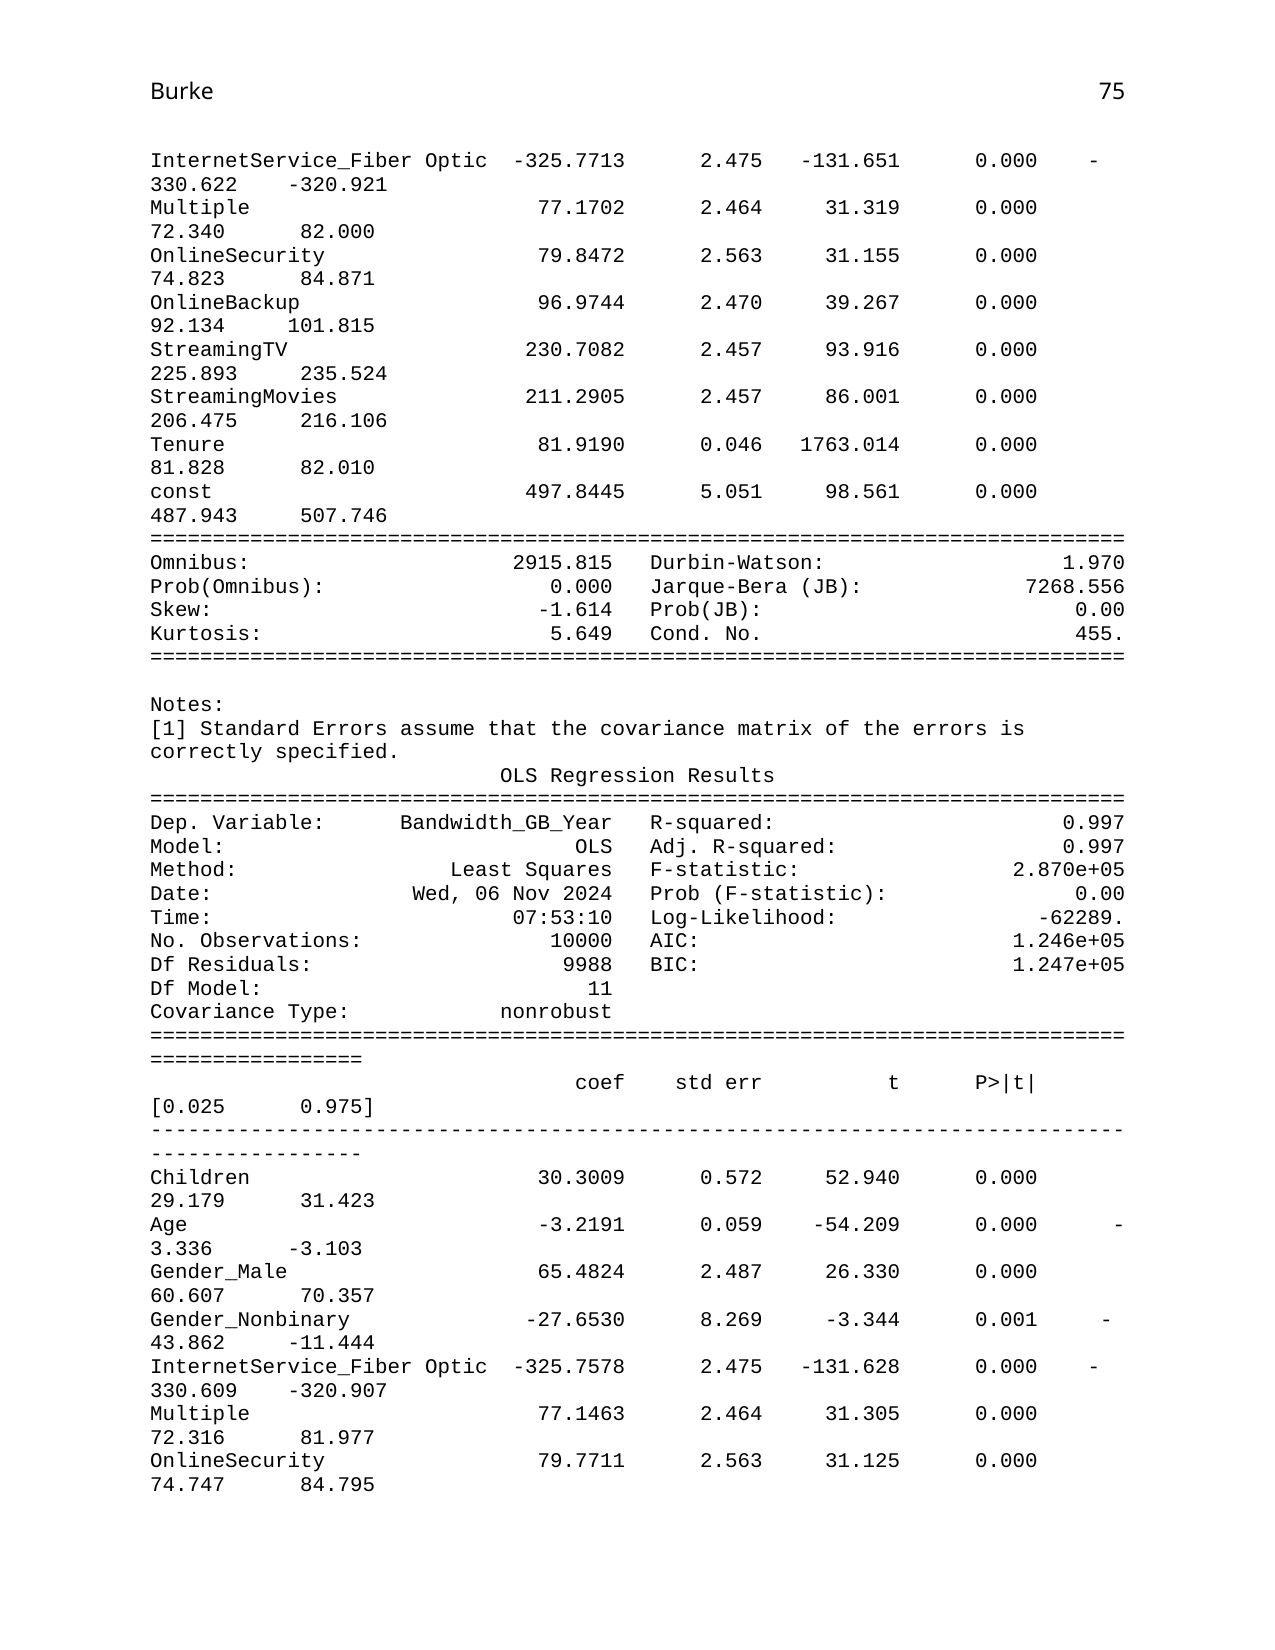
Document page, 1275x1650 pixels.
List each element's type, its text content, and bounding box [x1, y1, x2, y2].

text Omnibus: 2915.815 Durbin-Watson: 1.970 [150, 552, 1125, 576]
text [1] Standard Errors assume that the covariance matrix of the errors is correctly specified. [150, 717, 1125, 765]
text ============================================================================== [150, 528, 1125, 552]
text coef std err t P>|t| [0.025 0.975] [150, 1072, 1125, 1119]
text StreamingMovies 211.2905 2.457 86.001 0.000 206.475 216.106 [150, 386, 1125, 434]
text Gender_Nonbinary -27.6530 8.269 -3.344 0.001 -43.862 -11.444 [150, 1309, 1125, 1356]
text Notes: [150, 694, 1125, 717]
text OnlineSecurity 79.8472 2.563 31.155 0.000 74.823 84.871 [150, 244, 1125, 292]
text No. Observations: 10000 AIC: 1.246e+05 [150, 930, 1125, 954]
text OnlineSecurity 79.7711 2.563 31.125 0.000 74.747 84.795 [150, 1451, 1125, 1498]
text ----------------------------------------------------------------------------------------------- [150, 1119, 1125, 1167]
text Age -3.2191 0.059 -54.209 0.000 -3.336 -3.103 [150, 1214, 1125, 1261]
text InternetService_Fiber Optic -325.7713 2.475 -131.651 0.000 -330.622 -320.921 [150, 150, 1125, 197]
text Children 30.3009 0.572 52.940 0.000 29.179 31.423 [150, 1167, 1125, 1214]
text Model: OLS Adj. R-squared: 0.997 [150, 836, 1125, 859]
text Df Model: 11 [150, 978, 1125, 1001]
text =============================================================================================== [150, 1025, 1125, 1072]
text Prob(Omnibus): 0.000 Jarque-Bera (JB): 7268.556 [150, 576, 1125, 599]
text InternetService_Fiber Optic -325.7578 2.475 -131.628 0.000 -330.609 -320.907 [150, 1356, 1125, 1403]
text Df Residuals: 9988 BIC: 1.247e+05 [150, 954, 1125, 978]
text Time: 07:53:10 Log-Likelihood: -62289. [150, 907, 1125, 930]
text Multiple 77.1463 2.464 31.305 0.000 72.316 81.977 [150, 1403, 1125, 1451]
text Dep. Variable: Bandwidth_GB_Year R-squared: 0.997 [150, 812, 1125, 836]
text Multiple 77.1702 2.464 31.319 0.000 72.340 82.000 [150, 197, 1125, 244]
text Tenure 81.9190 0.046 1763.014 0.000 81.828 82.010 [150, 434, 1125, 481]
text ============================================================================== [150, 788, 1125, 812]
text Method: Least Squares F-statistic: 2.870e+05 [150, 859, 1125, 883]
text Date: Wed, 06 Nov 2024 Prob (F-statistic): 0.00 [150, 883, 1125, 907]
text Kurtosis: 5.649 Cond. No. 455. [150, 623, 1125, 647]
text ============================================================================== [150, 647, 1125, 670]
text Covariance Type: nonrobust [150, 1001, 1125, 1025]
text StreamingTV 230.7082 2.457 93.916 0.000 225.893 235.524 [150, 339, 1125, 386]
text Gender_Male 65.4824 2.487 26.330 0.000 60.607 70.357 [150, 1261, 1125, 1309]
text const 497.8445 5.051 98.561 0.000 487.943 507.746 [150, 481, 1125, 528]
text OnlineBackup 96.9744 2.470 39.267 0.000 92.134 101.815 [150, 292, 1125, 339]
text Skew: -1.614 Prob(JB): 0.00 [150, 599, 1125, 623]
text OLS Regression Results [150, 765, 1125, 788]
